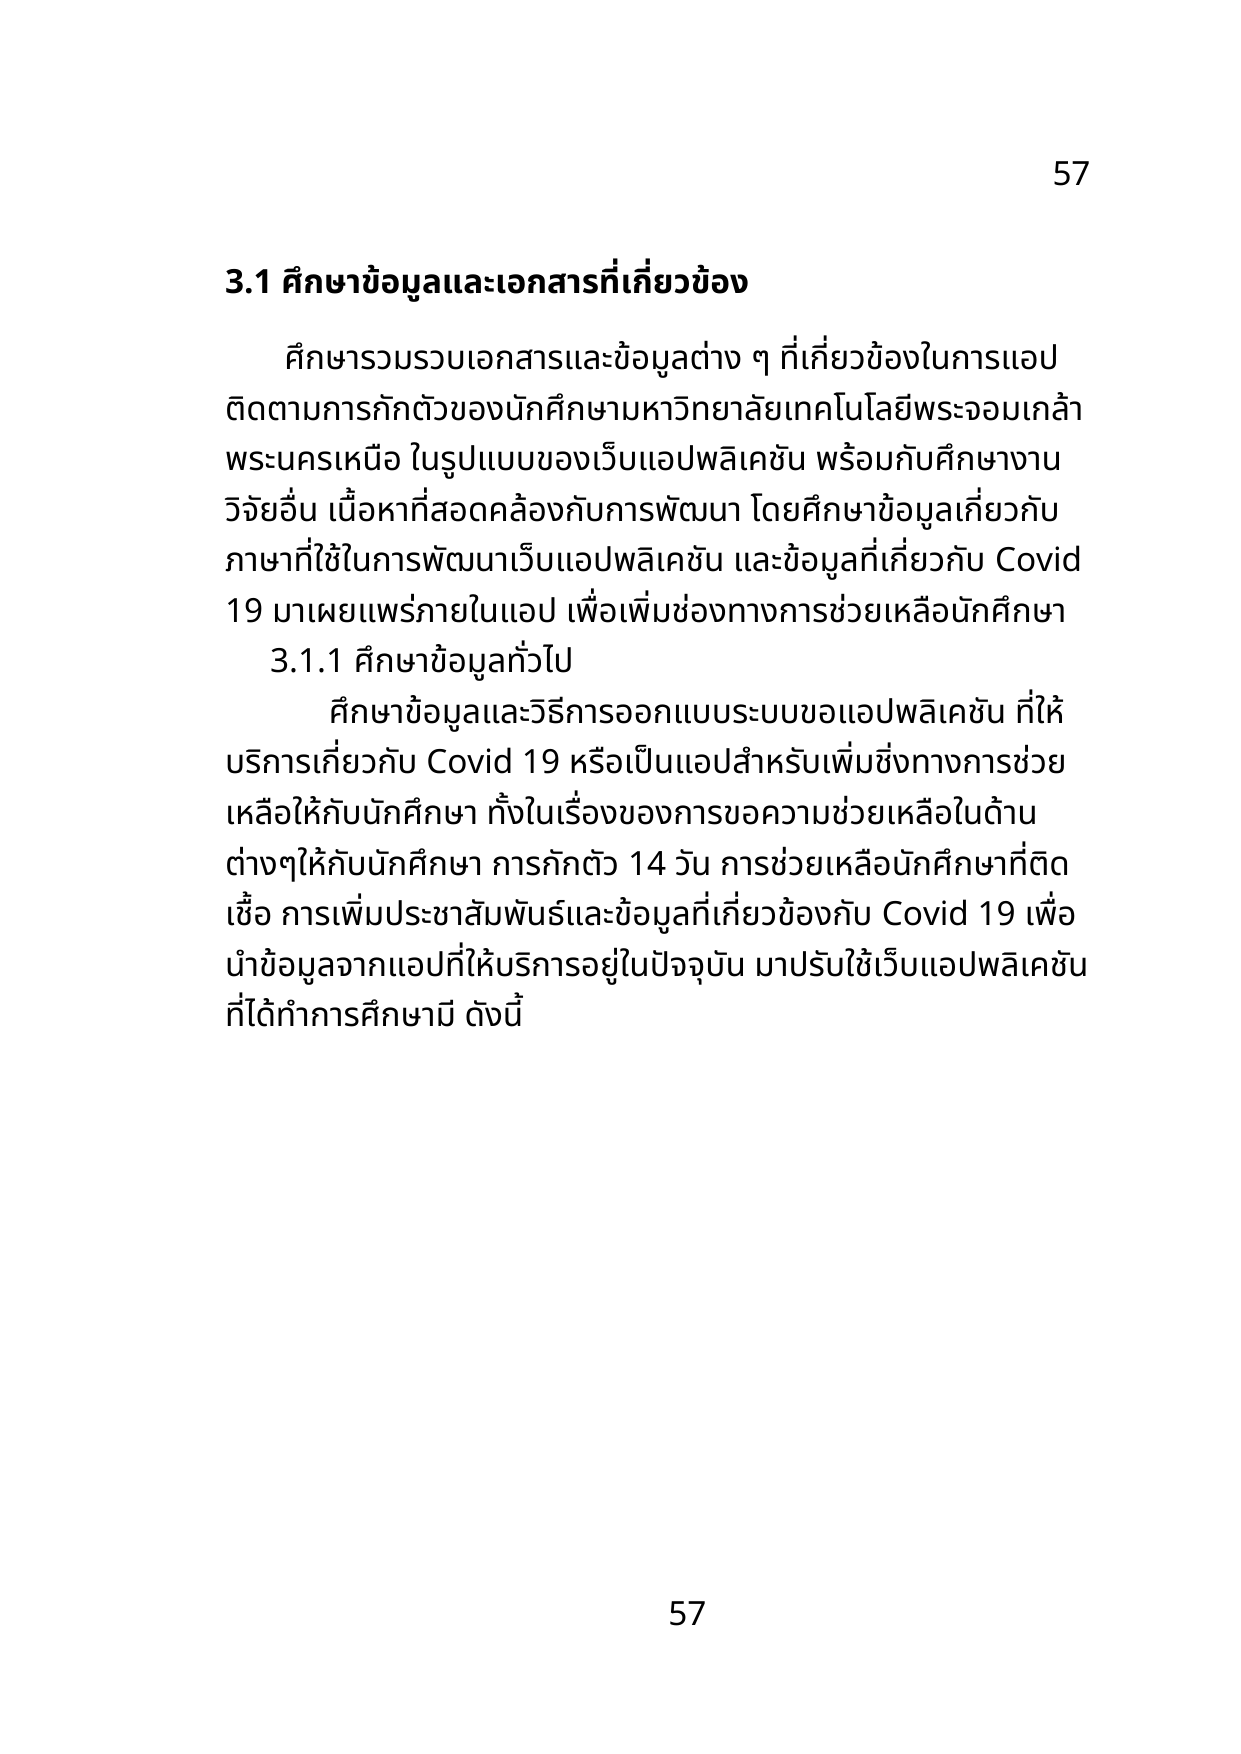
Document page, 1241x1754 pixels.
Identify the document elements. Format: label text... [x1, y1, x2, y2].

text ศึกษาข้อมูลและวิธีการออกแบบระบบขอแอปพลิเคชัน ที่ให้บริการเกี่ยวกับ Covid 19 หรือเป็นแอปสำหรับเพิ่มชิ่งทางการช่วยเหลือให้กับนักศึกษา ทั้งในเรื่องของการขอความช่วยเหลือในด้านต่างๆให้กับนักศึกษา การกักตัว 14 วัน การช่วยเหลือนักศึกษาที่ติดเชื้อ การเพิ่มประชาสัมพันธ์และข้อมูลที่เกี่ยวข้องกับ Covid 19 เพื่อนำข้อมูลจากแอปที่ให้บริการอยู่ในปัจจุบัน มาปรับใช้เว็บแอปพลิเคชันที่ได้ทำการศึกษามี ดังนี้ [225, 688, 1090, 1041]
subtitle ศึกษาข้อมูลทั่วไป [225, 637, 1090, 688]
text ศึกษารวมรวบเอกสารและข้อมูลต่าง ๆ ที่เกี่ยวข้องในการแอปติดตามการกักตัวของนักศึกษามหาวิทยาลัยเทคโนโลยีพระจอมเกล้าพระนครเหนือ ในรูปแบบของเว็บแอปพลิเคชัน พร้อมกับศึกษางานวิจัยอื่น เนื้อหาที่สอดคล้องกับการพัฒนา โดยศึกษาข้อมูลเกี่ยวกับภาษาที่ใช้ในการพัฒนาเว็บแอปพลิเคชัน และข้อมูลที่เกี่ยวกับ Covid 19 มาเผยแพร่ภายในแอป เพื่อเพิ่มช่องทางการช่วยเหลือนักศึกษา [225, 334, 1090, 637]
subtitle ศึกษาข้อมูลและเอกสารที่เกี่ยวข้อง [225, 258, 1090, 309]
